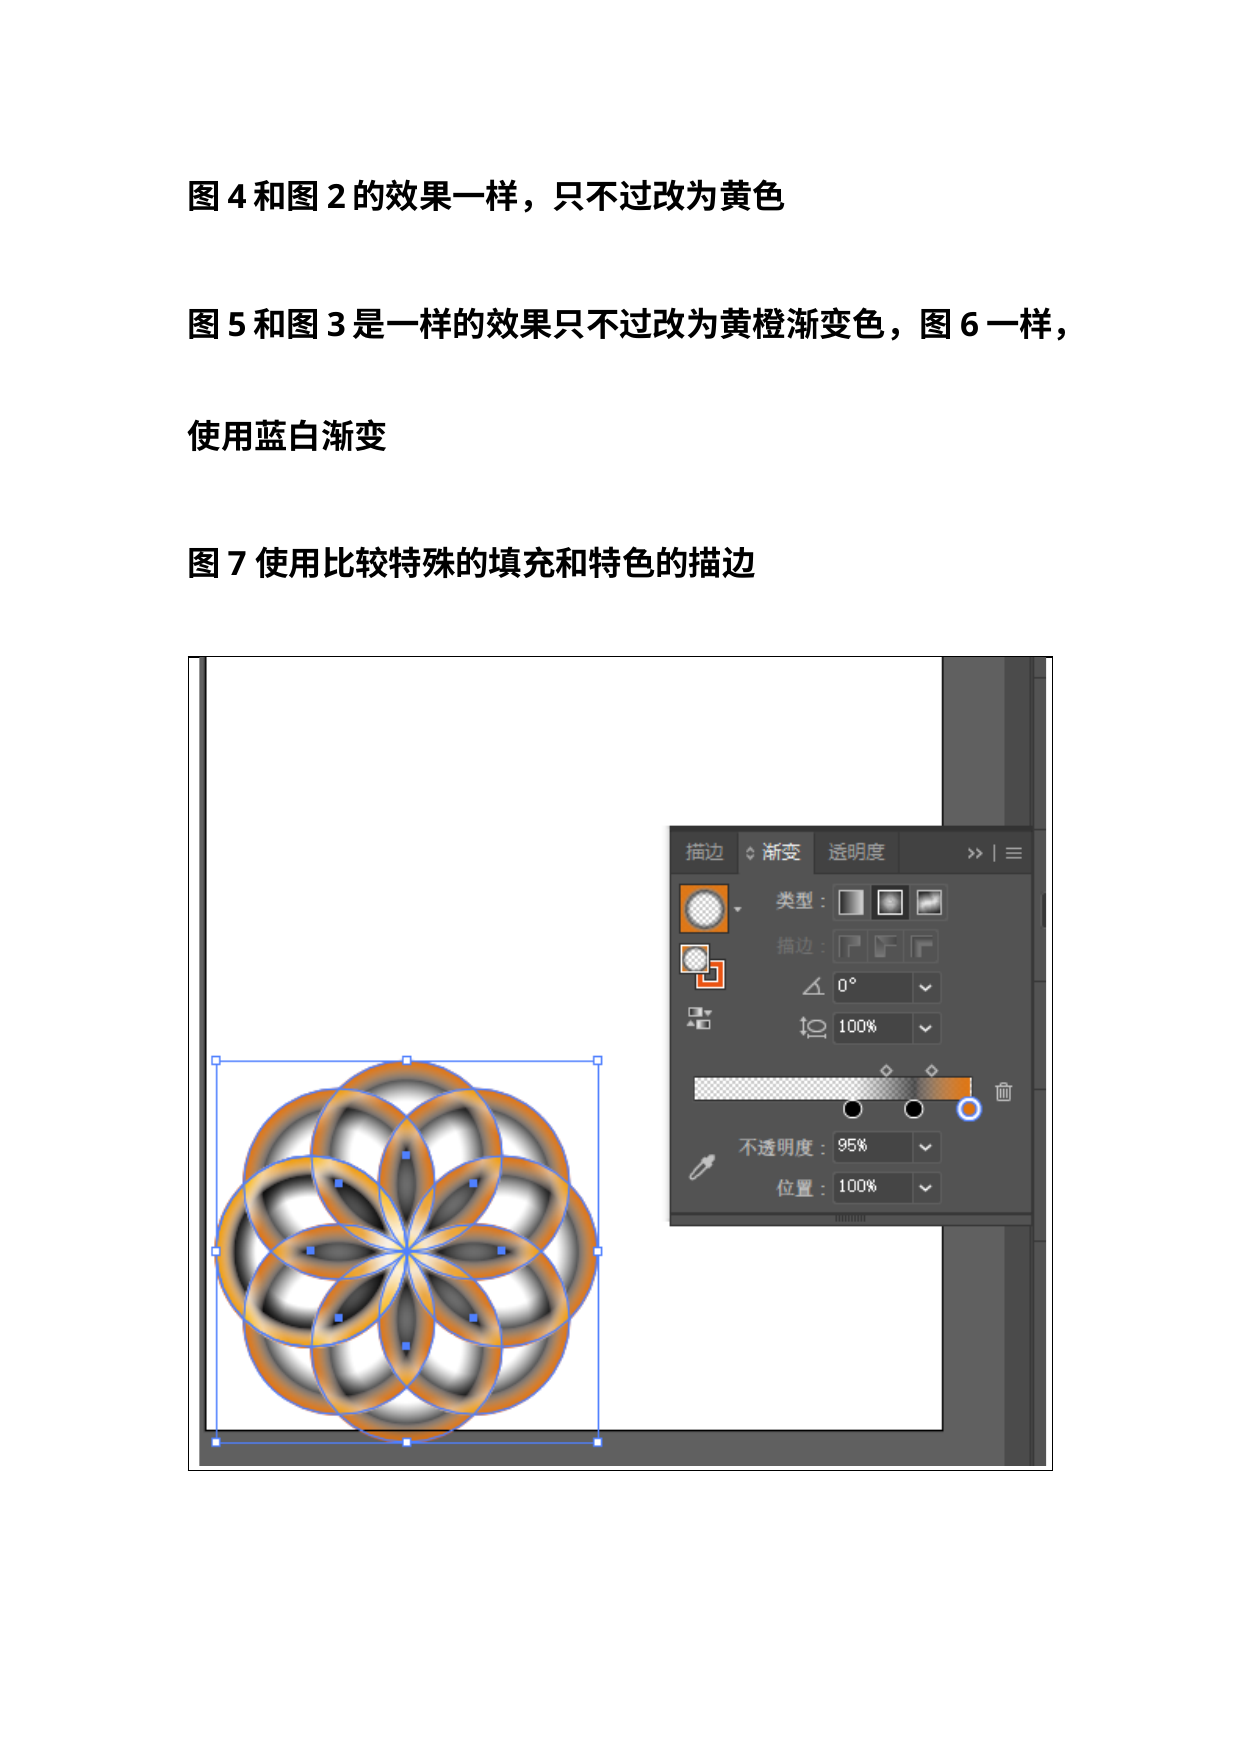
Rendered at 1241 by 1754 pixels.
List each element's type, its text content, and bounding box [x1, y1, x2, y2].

subtitle 图4和图2的效果一样，只不过改为黄色 [187, 162, 1053, 227]
table_header [189, 658, 1052, 1470]
subtitle 图5和图3是一样的效果只不过改为黄橙渐变色，图6一样，使用蓝白渐变 [187, 289, 1053, 467]
picture [199, 657, 1047, 1466]
subtitle 图7 使用比较特殊的填充和特色的描边 [187, 529, 1053, 594]
